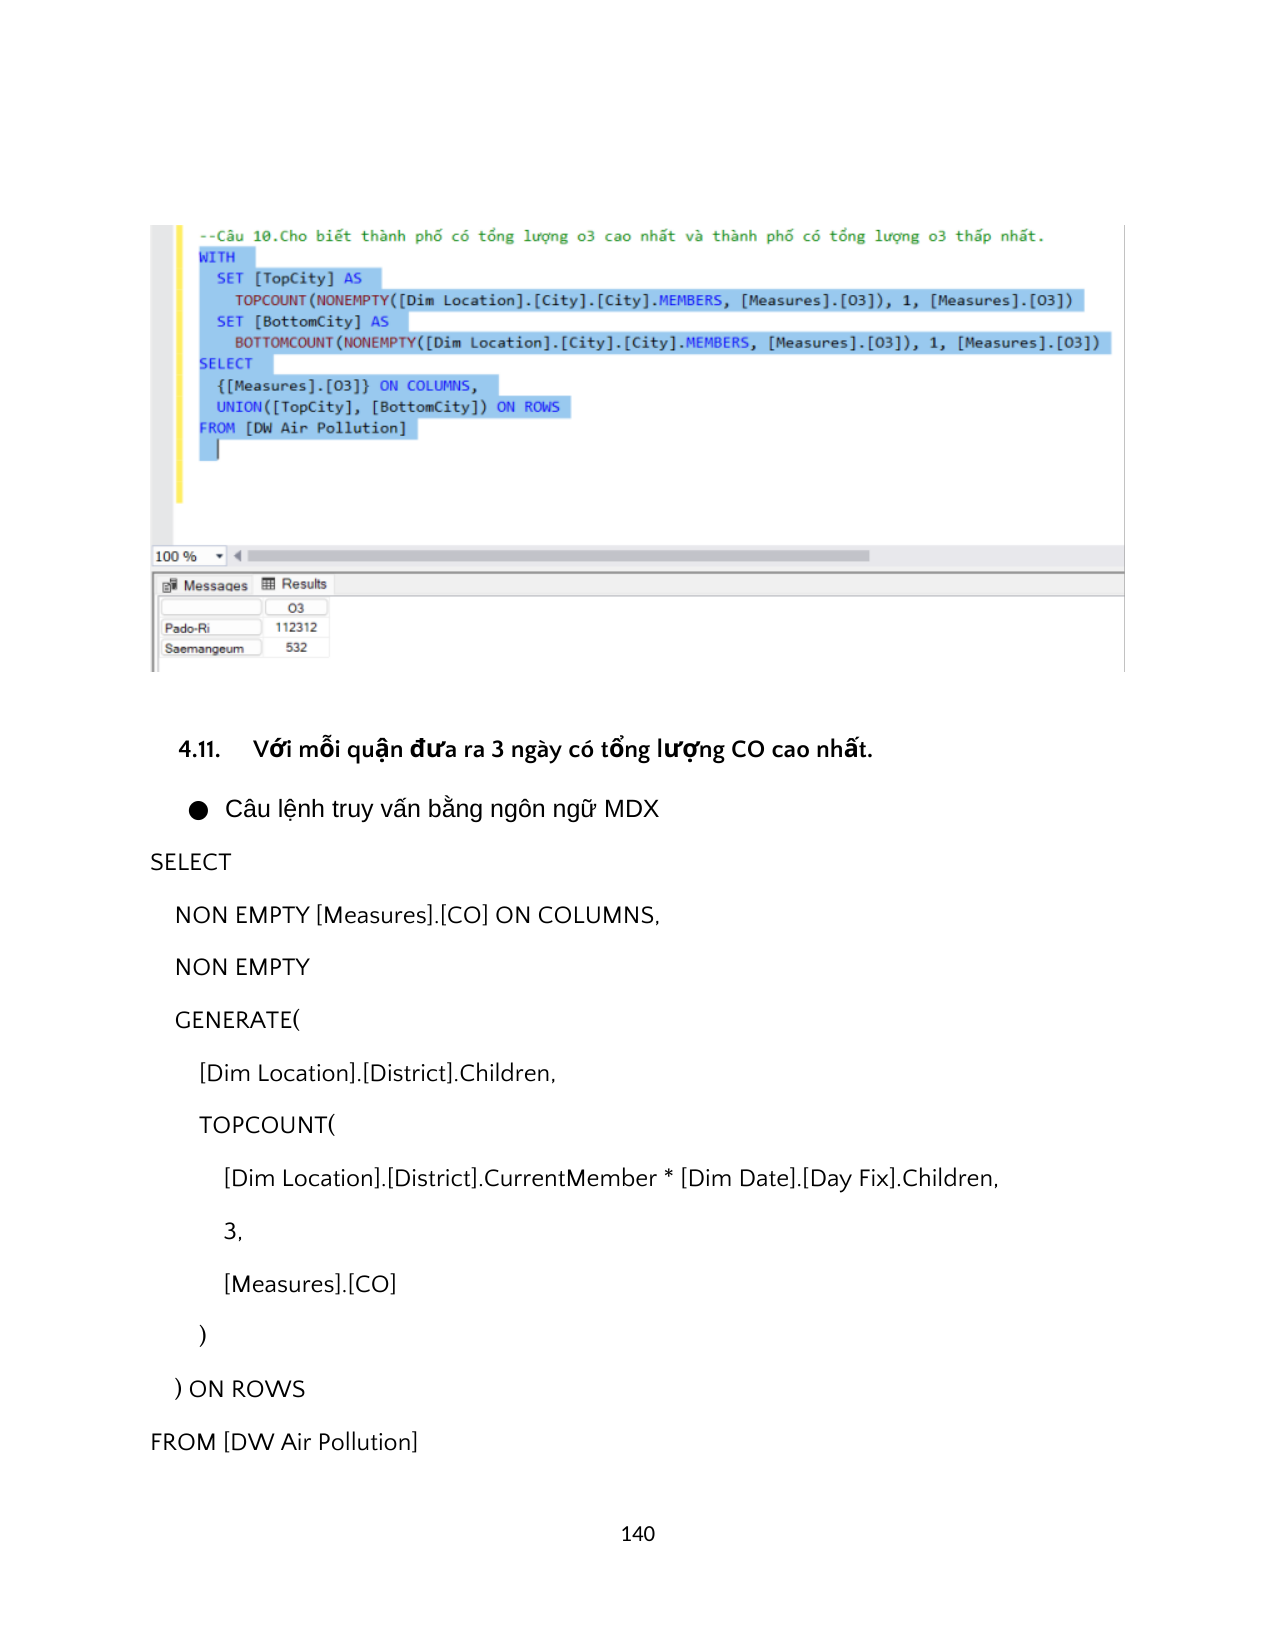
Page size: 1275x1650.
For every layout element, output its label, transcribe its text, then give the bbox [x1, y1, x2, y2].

text [Dim Location].[District].Children, [150, 1060, 1125, 1088]
text NON EMPTY [150, 954, 1125, 982]
text [Dim Location].[District].CurrentMember * [Dim Date].[Day Fix].Children, [150, 1165, 1125, 1193]
picture [150, 225, 1125, 672]
text GENERATE( [150, 1007, 1125, 1035]
text SELECT [150, 849, 1125, 877]
text NON EMPTY [Measures].[CO] ON COLUMNS, [150, 902, 1125, 929]
text ) [150, 1323, 1125, 1351]
text TOPCOUNT( [150, 1113, 1125, 1140]
list Với mỗi quận đưa ra 3 ngày có tổng lượng CO cao nhất. [178, 736, 1125, 763]
text ) ON ROWS [150, 1376, 1125, 1404]
text FROM [DW Air Pollution] [150, 1429, 1125, 1457]
text [Measures].[CO] [150, 1271, 1125, 1298]
text 3, [150, 1218, 1125, 1246]
